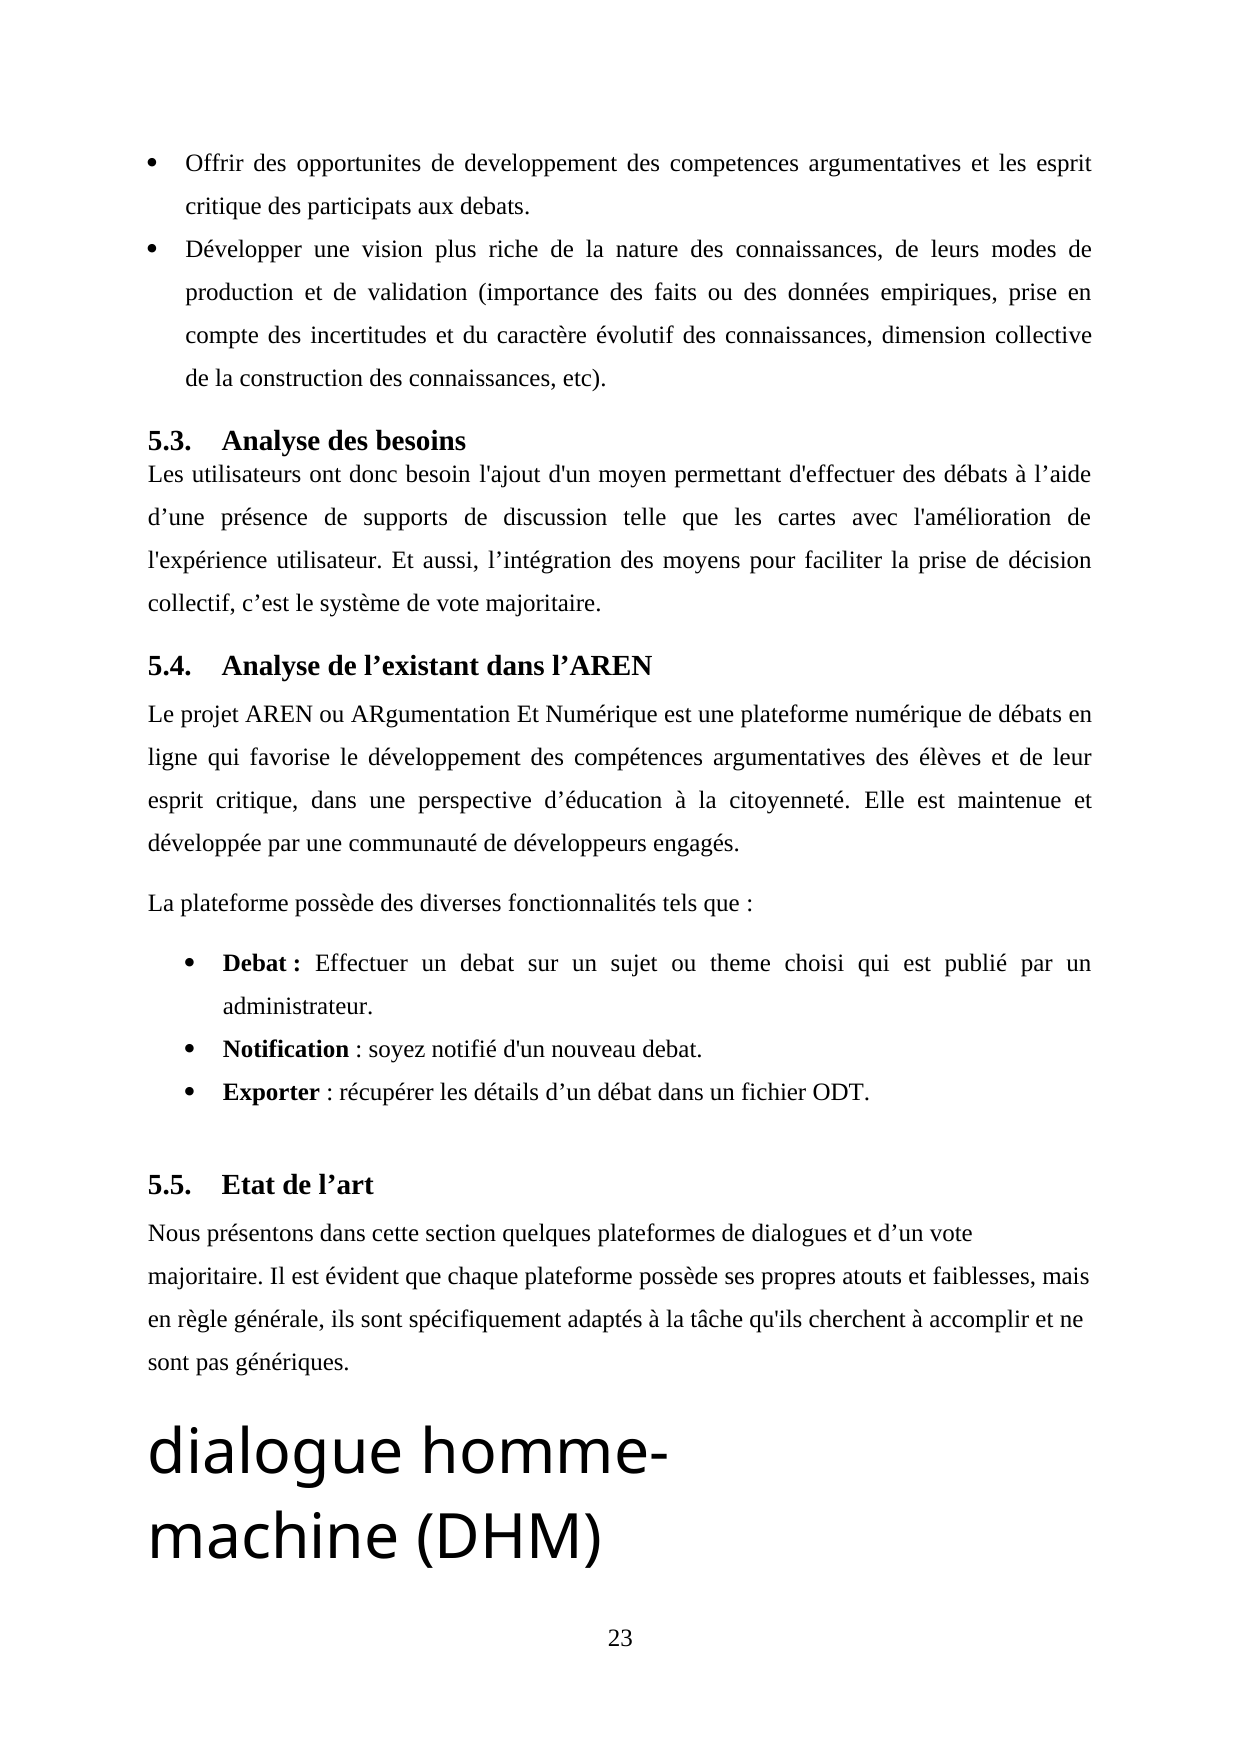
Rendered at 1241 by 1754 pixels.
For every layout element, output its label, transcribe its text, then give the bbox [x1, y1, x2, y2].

text machine (DHM) [148, 1492, 1093, 1577]
text Le projet AREN ou ARgumentation Et Numérique est une plateforme numérique de débats en ligne qui favorise le développement des compétences argumentatives des élèves et de leur esprit critique, dans une perspective d’éducation à la citoyenneté. Elle est maintenue et développée par une communauté de développeurs engagés. [148, 699, 1093, 857]
text Nous présentons dans cette section quelques plateformes de dialogues et d’un vote majoritaire. Il est évident que chaque plateforme possède ses propres atouts et faiblesses, mais en règle générale, ils sont spécifiquement adaptés à la tâche qu'ils cherchent à accomplir et ne sont pas génériques. [148, 1218, 1093, 1376]
text dialogue homme- [148, 1407, 1093, 1492]
subtitle Analyse des besoins [148, 423, 1093, 457]
list Développer une vision plus riche de la nature des connaissances, de leurs modes de production et de validation (importance des faits ou des données empiriques, prise en compte des incertitudes et du caractère évolutif des connaissances, dimension collective de la construction des connaissances, etc). [148, 234, 1093, 392]
subtitle Analyse de l’existant dans l’AREN [148, 648, 1093, 682]
list Offrir des opportunites de developpement des competences argumentatives et les esprit critique des participats aux debats. [148, 148, 1093, 219]
list Debat : Effectuer un debat sur un sujet ou theme choisi qui est publié par un administrateur. [185, 948, 1093, 1019]
text Les utilisateurs ont donc besoin l'ajout d'un moyen permettant d'effectuer des débats à l’aide d’une présence de supports de discussion telle que les cartes avec l'amélioration de l'expérience utilisateur. Et aussi, l’intégration des moyens pour faciliter la prise de décision collectif, c’est le système de vote majoritaire. [148, 459, 1093, 617]
list Exporter : récupérer les détails d’un débat dans un fichier ODT. [185, 1077, 1093, 1106]
text La plateforme possède des diverses fonctionnalités tels que : [148, 888, 1093, 917]
list Notification : soyez notifié d'un nouveau debat. [185, 1034, 1093, 1063]
subtitle Etat de l’art [148, 1167, 1093, 1201]
